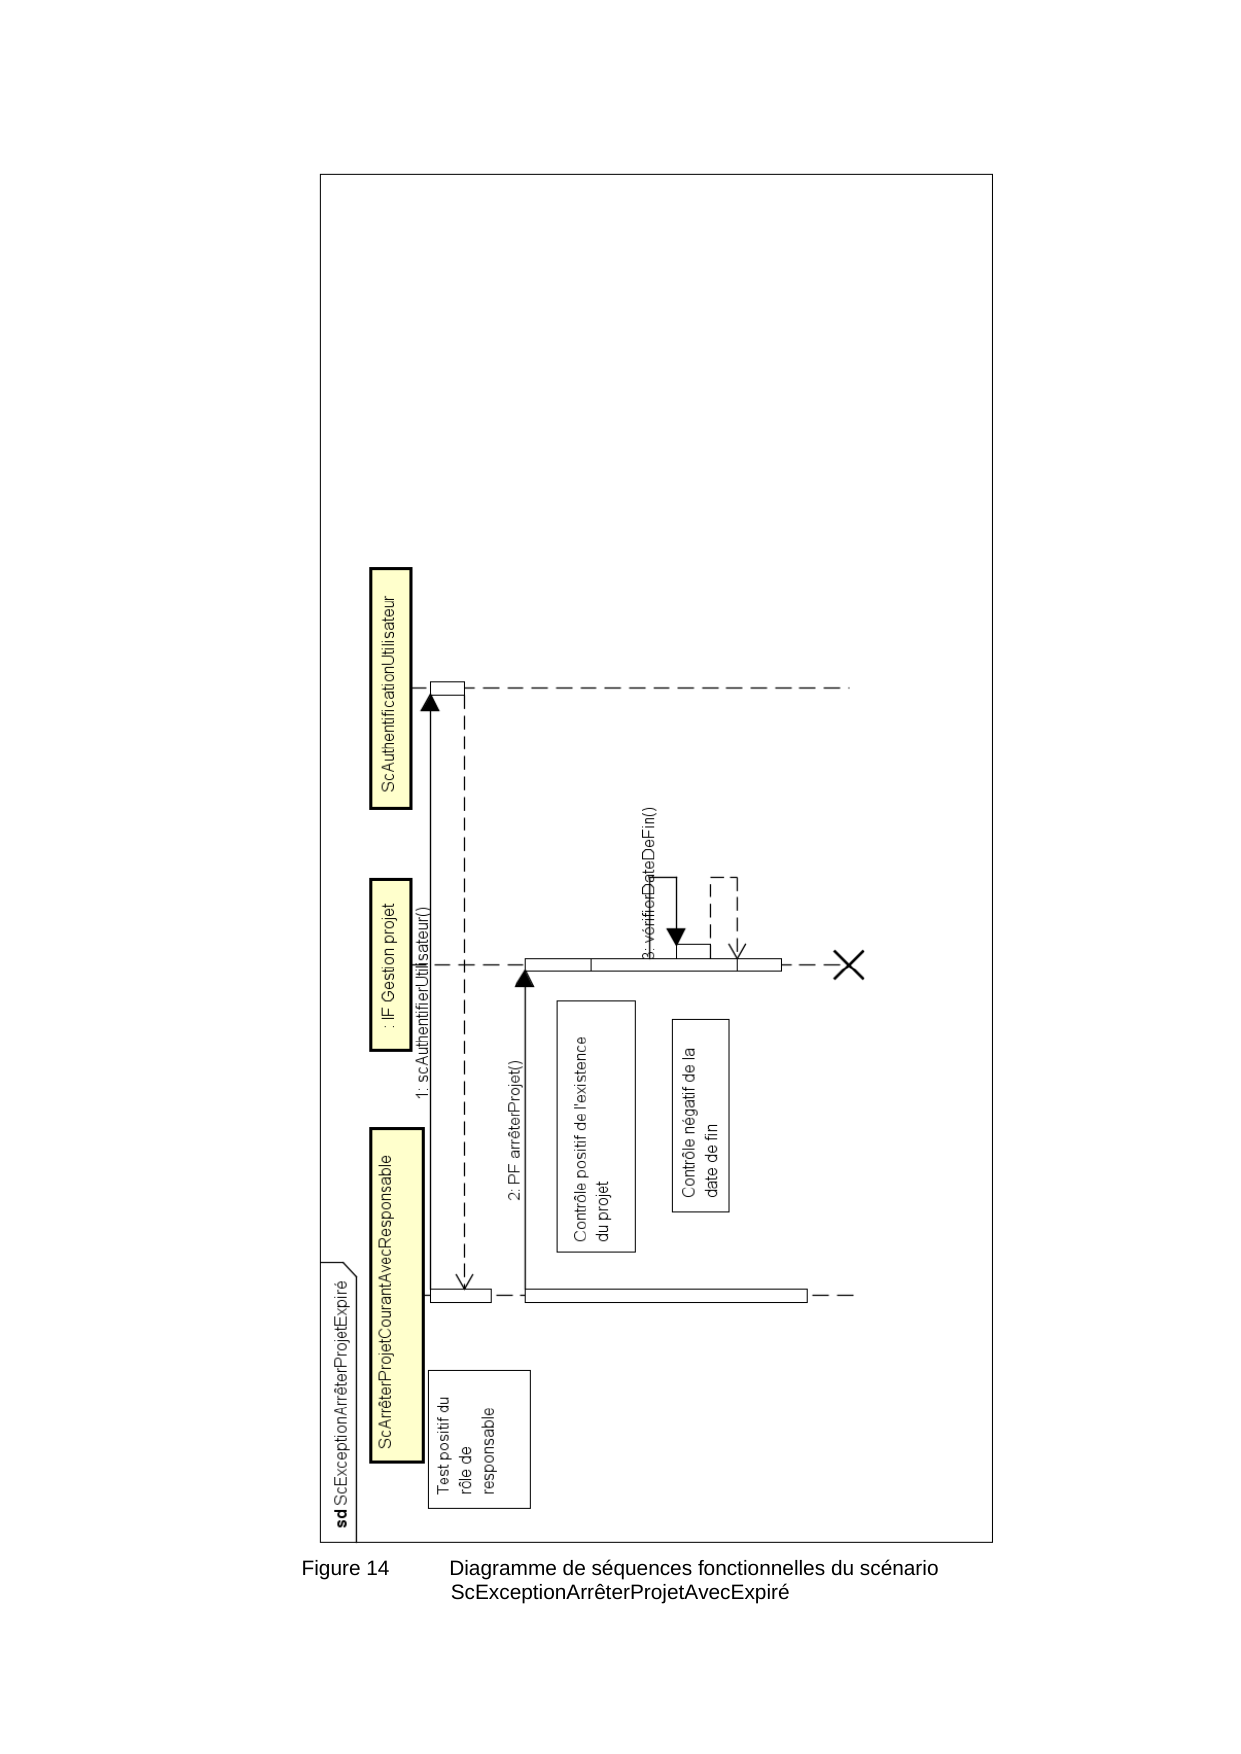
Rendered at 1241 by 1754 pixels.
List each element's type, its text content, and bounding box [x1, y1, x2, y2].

picture [307, 163, 1004, 1554]
